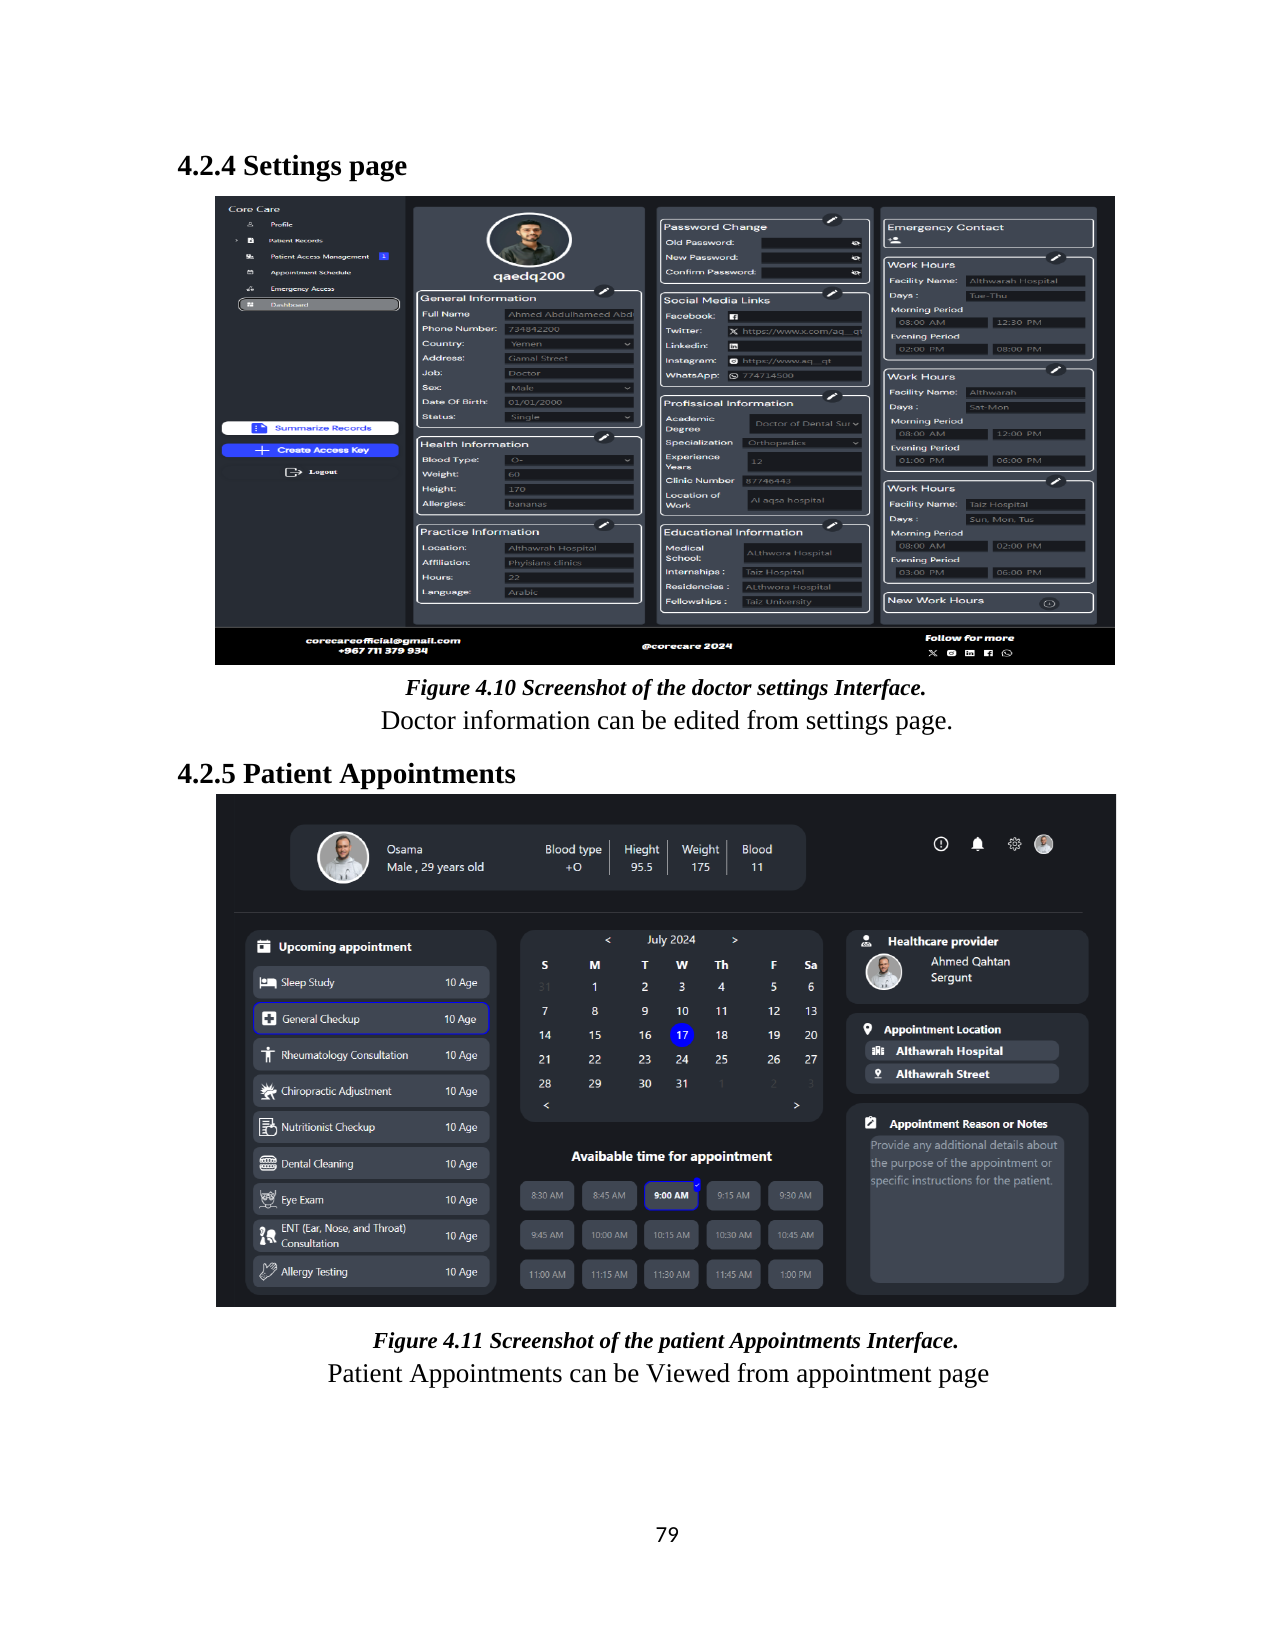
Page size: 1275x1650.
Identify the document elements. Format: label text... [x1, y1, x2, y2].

subtitle 4.2.5 Patient Appointments [177, 756, 1157, 790]
subtitle 4.2.4 Settings page [177, 148, 1157, 181]
text Patient Appointments can be Viewed from appointment page [252, 1357, 1157, 1388]
text Doctor information can be edited from settings page. [177, 704, 1157, 735]
picture [216, 794, 1117, 1307]
picture [215, 196, 1115, 665]
